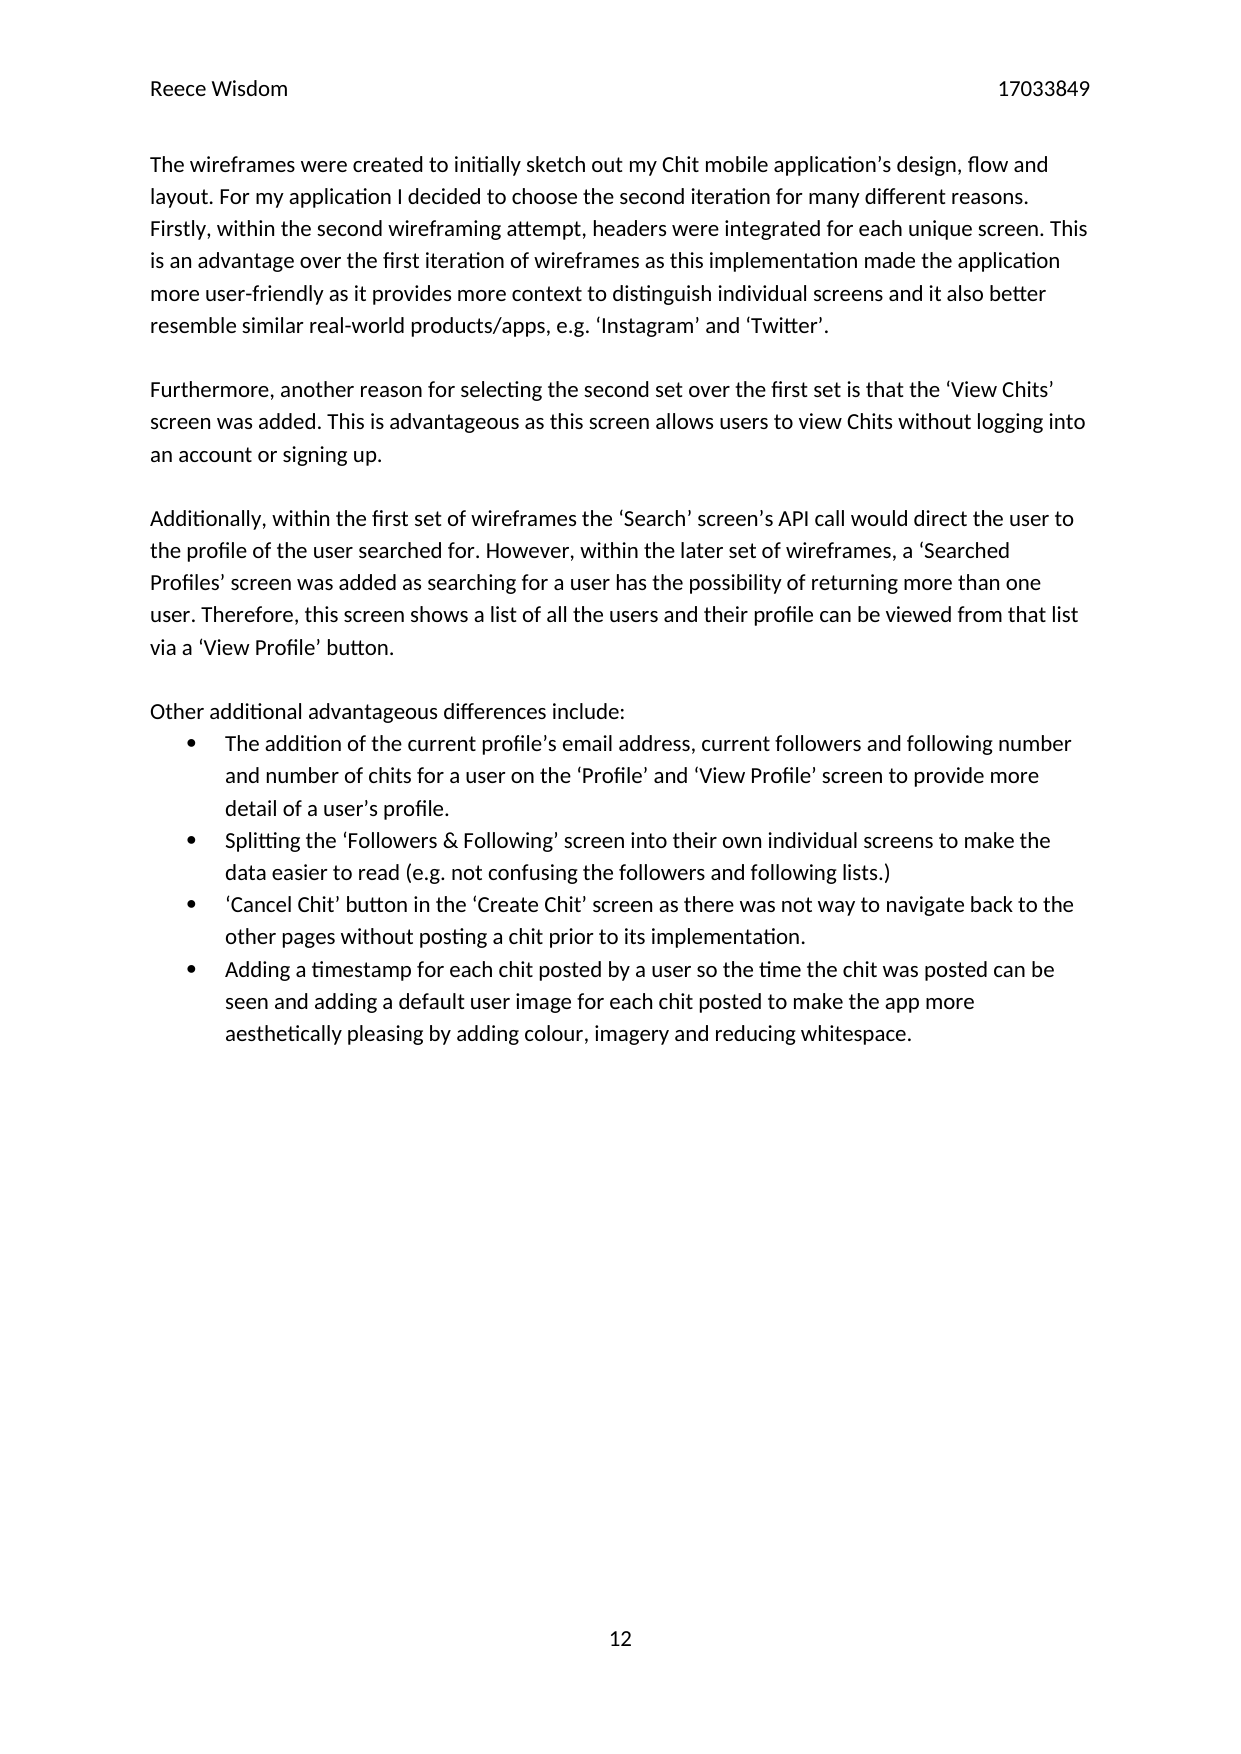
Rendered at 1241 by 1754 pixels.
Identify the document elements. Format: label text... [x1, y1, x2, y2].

list ‘Cancel Chit’ button in the ‘Create Chit’ screen as there was not way to navigate back to the other pages without posting a chit prior to its implementation. [187, 890, 1090, 951]
text Furthermore, another reason for selecting the second set over the first set is that the ‘View Chits’ screen was added. This is advantageous as this screen allows users to view Chits without logging into an account or signing up. [150, 375, 1090, 468]
list Splitting the ‘Followers & Following’ screen into their own individual screens to make the data easier to read (e.g. not confusing the followers and following lists.) [187, 826, 1090, 886]
list The addition of the current profile’s email address, current followers and following number and number of chits for a user on the ‘Profile’ and ‘View Profile’ screen to provide more detail of a user’s profile. [187, 729, 1090, 822]
text The wireframes were created to initially sketch out my Chit mobile application’s design, flow and layout. For my application I decided to choose the second iteration for many different reasons. Firstly, within the second wireframing attempt, headers were integrated for each unique screen. This is an advantage over the first iteration of wireframes as this implementation made the application more user-friendly as it provides more context to distinguish individual screens and it also better resemble similar real-world products/apps, e.g. ‘Instagram’ and ‘Twitter’. [150, 150, 1090, 339]
text Other additional advantageous differences include: [150, 697, 1090, 725]
text Additionally, within the first set of wireframes the ‘Search’ screen’s API call would direct the user to the profile of the user searched for. However, within the later set of wireframes, a ‘Searched Profiles’ screen was added as searching for a user has the possibility of returning more than one user. Therefore, this screen shows a list of all the users and their profile can be viewed from that list via a ‘View Profile’ button. [150, 504, 1090, 661]
list Adding a timestamp for each chit posted by a user so the time the chit was posted can be seen and adding a default user image for each chit posted to make the app more aesthetically pleasing by adding colour, imagery and reducing whitespace. [187, 955, 1090, 1047]
